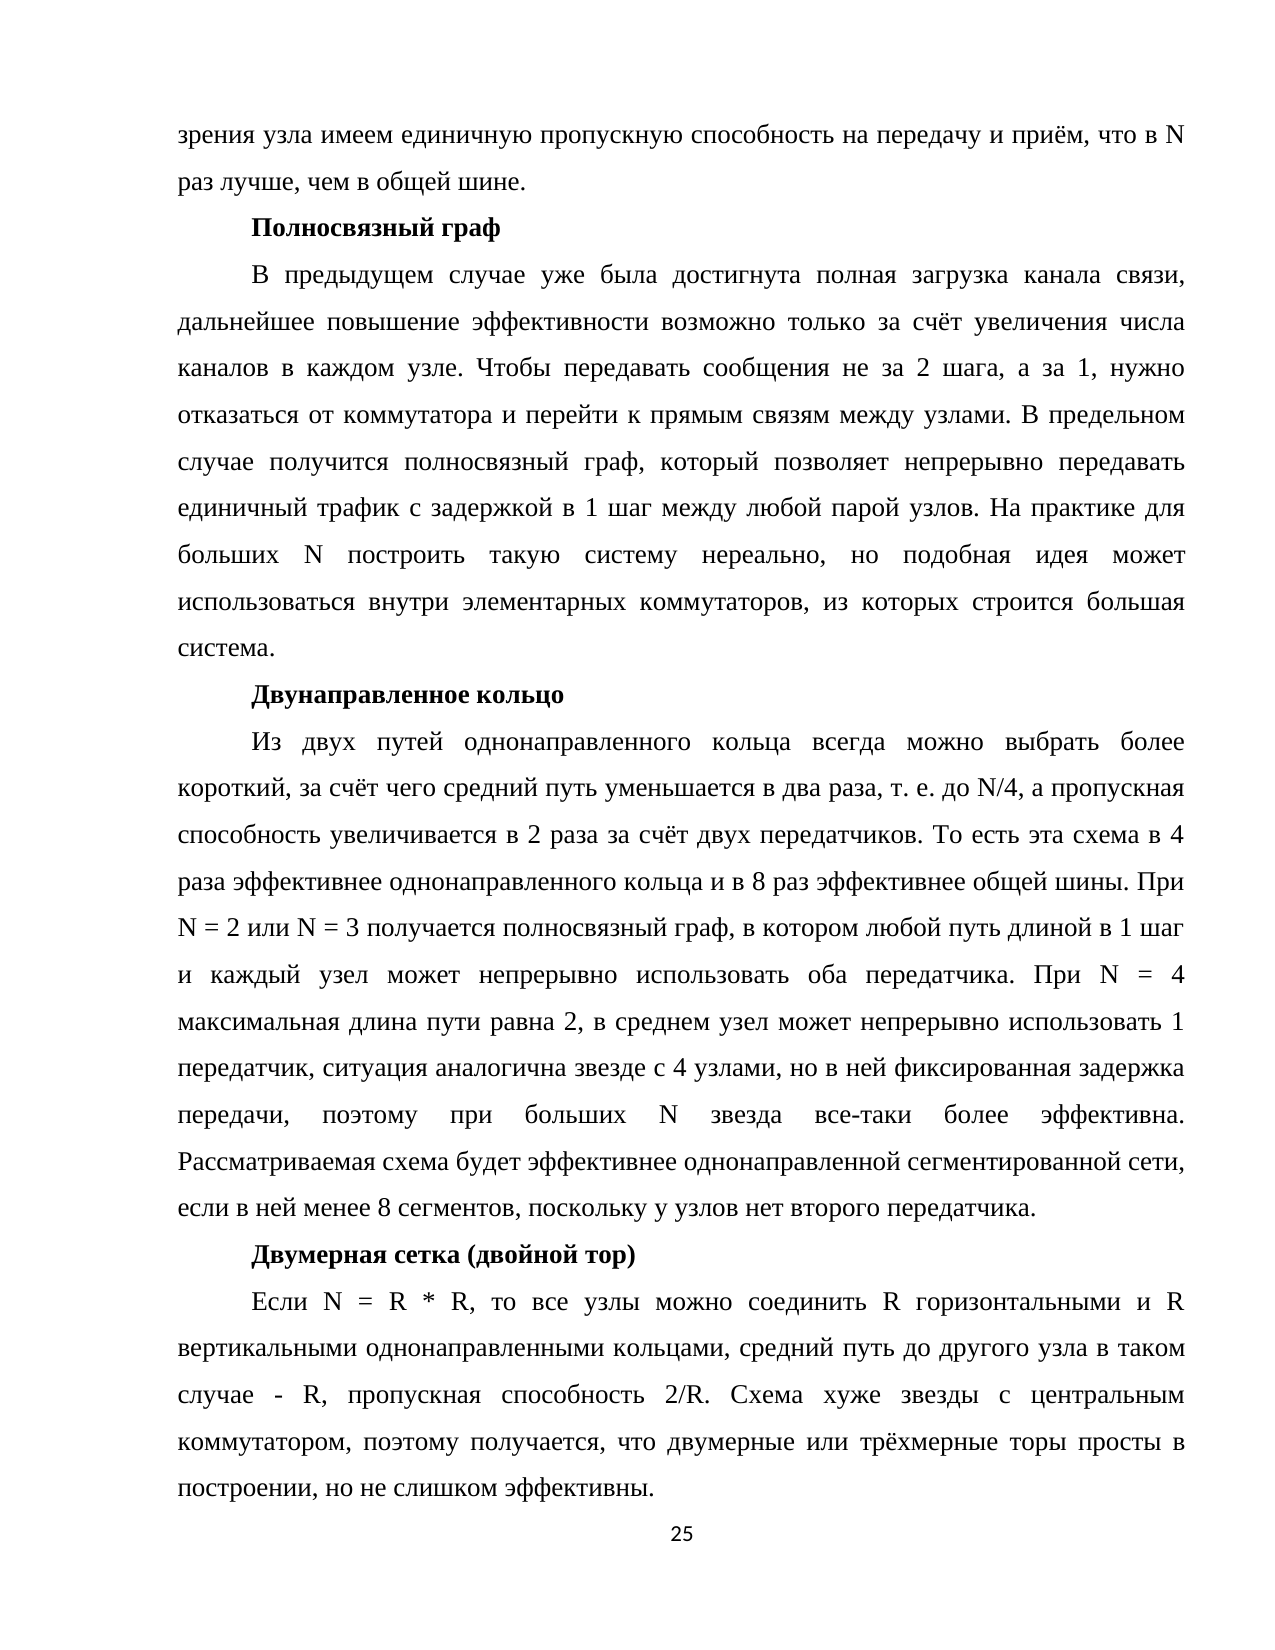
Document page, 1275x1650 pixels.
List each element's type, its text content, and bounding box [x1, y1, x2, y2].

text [177, 118, 1186, 196]
text Полносвязный граф [177, 211, 1186, 243]
text Если N = R * R, то все узлы можно соединить R горизонтальными и R вертикальными однонаправленными кольцами, средний путь до другого узла в таком случае - R, пропускная способность 2/R. Схема хуже звезды с центральным коммутатором, поэтому получается, что двумерные или трёхмерные торы просты в построении, но не слишком эффективны. [177, 1285, 1186, 1503]
text Из двух путей однонаправленного кольца всегда можно выбрать более короткий, за счёт чего средний путь уменьшается в два раза, т. е. до N/4, а пропускная способность увеличивается в 2 раза за счёт двух передатчиков. То есть эта схема в 4 раза эффективнее однонаправленного кольца и в 8 раз эффективнее общей шины. При N = 2 или N = 3 получается полносвязный граф, в котором любой путь длиной в 1 шаг и каждый узел может непрерывно использовать оба передатчика. При N = 4 максимальная длина пути равна 2, в среднем узел может непрерывно использовать 1 передатчик, ситуация аналогична звезде с 4 узлами, но в ней фиксированная задержка передачи, поэтому при больших N звезда все-таки более эффективна. Рассматриваемая схема будет эффективнее однонаправленной сегментированной сети, если в ней менее 8 сегментов, поскольку у узлов нет второго передатчика. [177, 725, 1186, 1223]
text В предыдущем случае уже была достигнута полная загрузка канала связи, дальнейшее повышение эффективности возможно только за счёт увеличения числа каналов в каждом узле. Чтобы передавать сообщения не за 2 шага, а за 1, нужно отказаться от коммутатора и перейти к прямым связям между узлами. В предельном случае получится полносвязный граф, который позволяет непрерывно передавать единичный трафик с задержкой в 1 шаг между любой парой узлов. На практике для больших N построить такую систему нереально, но подобная идея может использоваться внутри элементарных коммутаторов, из которых строится большая система. [177, 258, 1186, 663]
text Двумерная сетка (двойной тор) [177, 1238, 1186, 1269]
text Двунаправленное кольцо [177, 678, 1186, 709]
